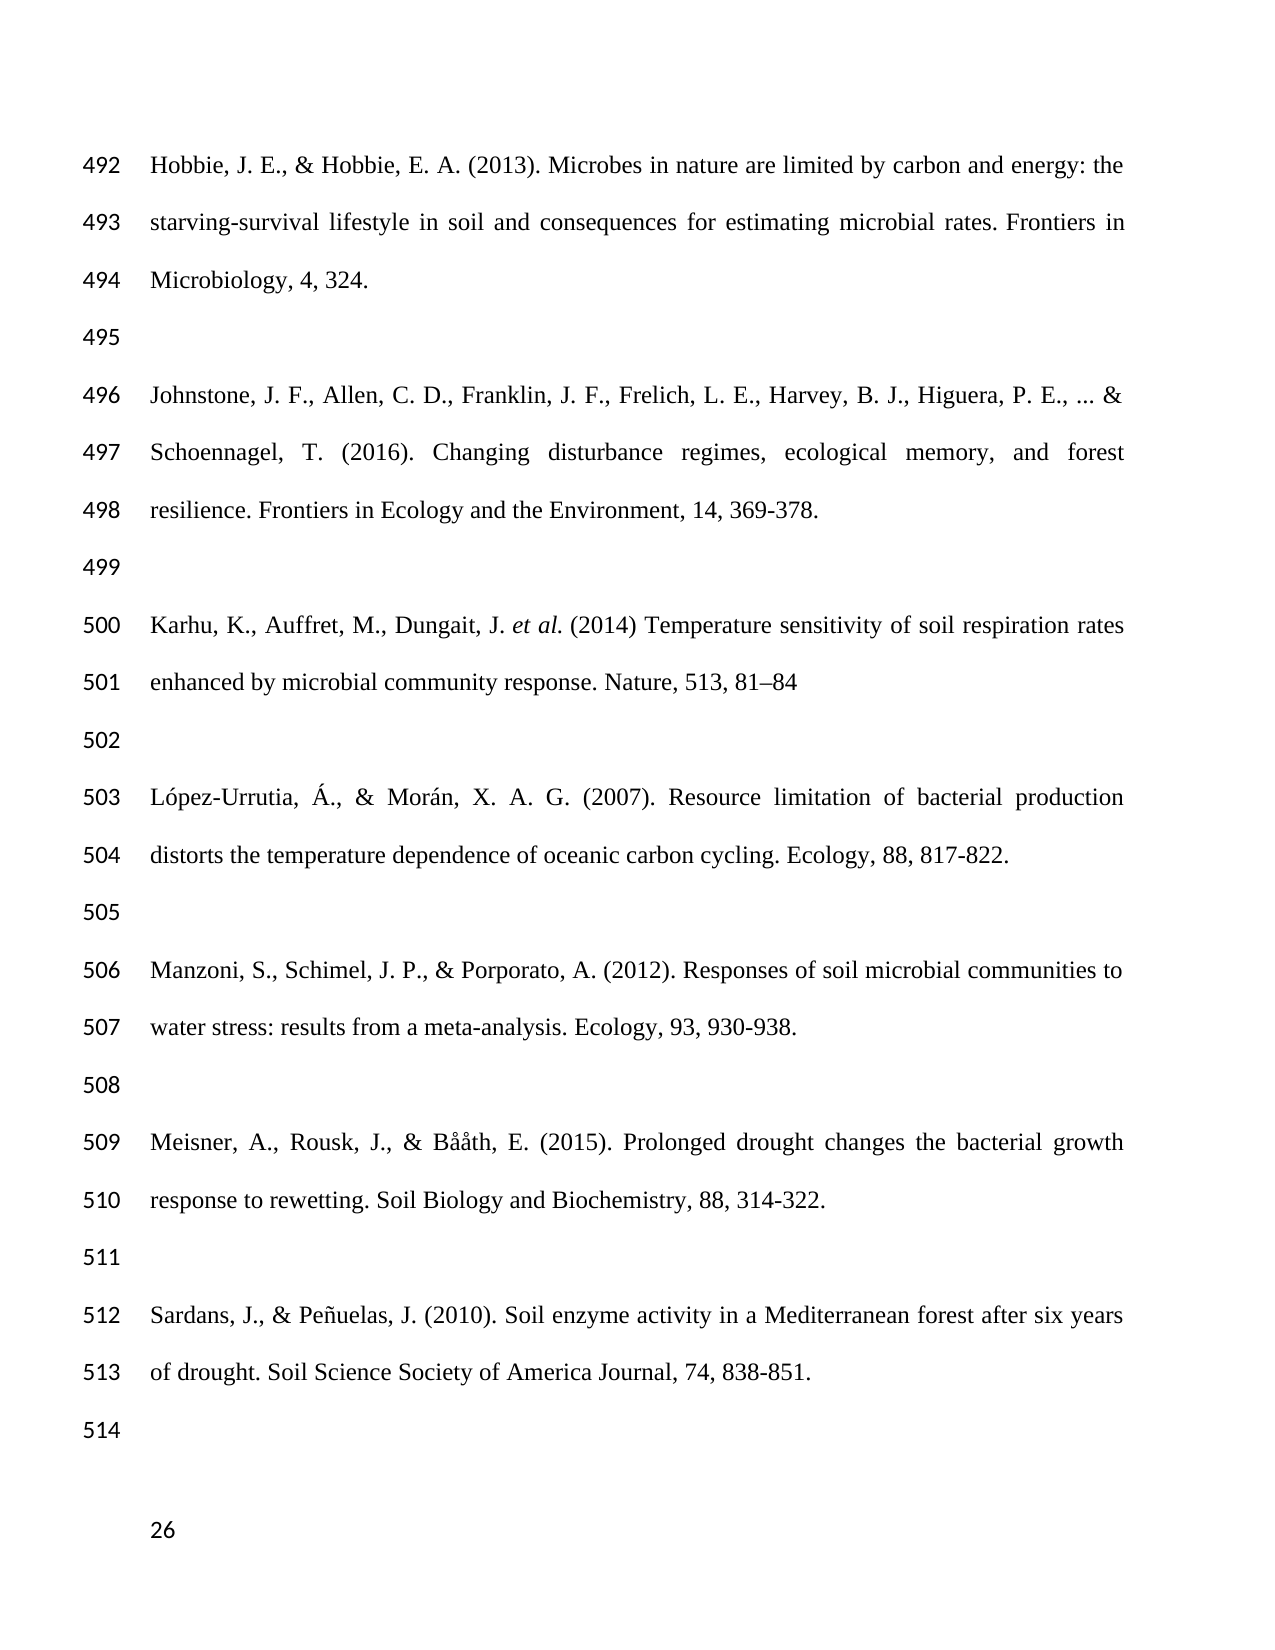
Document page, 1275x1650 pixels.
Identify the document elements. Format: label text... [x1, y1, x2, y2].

text López-Urrutia, Á., & Morán, X. A. G. (2007). Resource limitation of bacterial production distorts the temperature dependence of oceanic carbon cycling. Ecology, 88, 817-822. [150, 782, 1125, 869]
text Meisner, A., Rousk, J., & Bååth, E. (2015). Prolonged drought changes the bacterial growth response to rewetting. Soil Biology and Biochemistry, 88, 314-322. [150, 1127, 1125, 1214]
text Johnstone, J. F., Allen, C. D., Franklin, J. F., Frelich, L. E., Harvey, B. J., Higuera, P. E., ... & Schoennagel, T. (2016). Changing disturbance regimes, ecological memory, and forest resilience. Frontiers in Ecology and the Environment, 14, 369-378. [150, 380, 1125, 524]
text Sardans, J., & Peñuelas, J. (2010). Soil enzyme activity in a Mediterranean forest after six years of drought. Soil Science Society of America Journal, 74, 838-851. [150, 1300, 1125, 1386]
text Manzoni, S., Schimel, J. P., & Porporato, A. (2012). Responses of soil microbial communities to water stress: results from a meta‐analysis. Ecology, 93, 930-938. [150, 955, 1125, 1041]
text Hobbie, J. E., & Hobbie, E. A. (2013). Microbes in nature are limited by carbon and energy: the starving-survival lifestyle in soil and consequences for estimating microbial rates. Frontiers in Microbiology, 4, 324. [150, 150, 1125, 294]
text Karhu, K., Auffret, M., Dungait, J. et al. (2014) Temperature sensitivity of soil respiration rates enhanced by microbial community response. Nature, 513, 81–84 [150, 610, 1125, 696]
